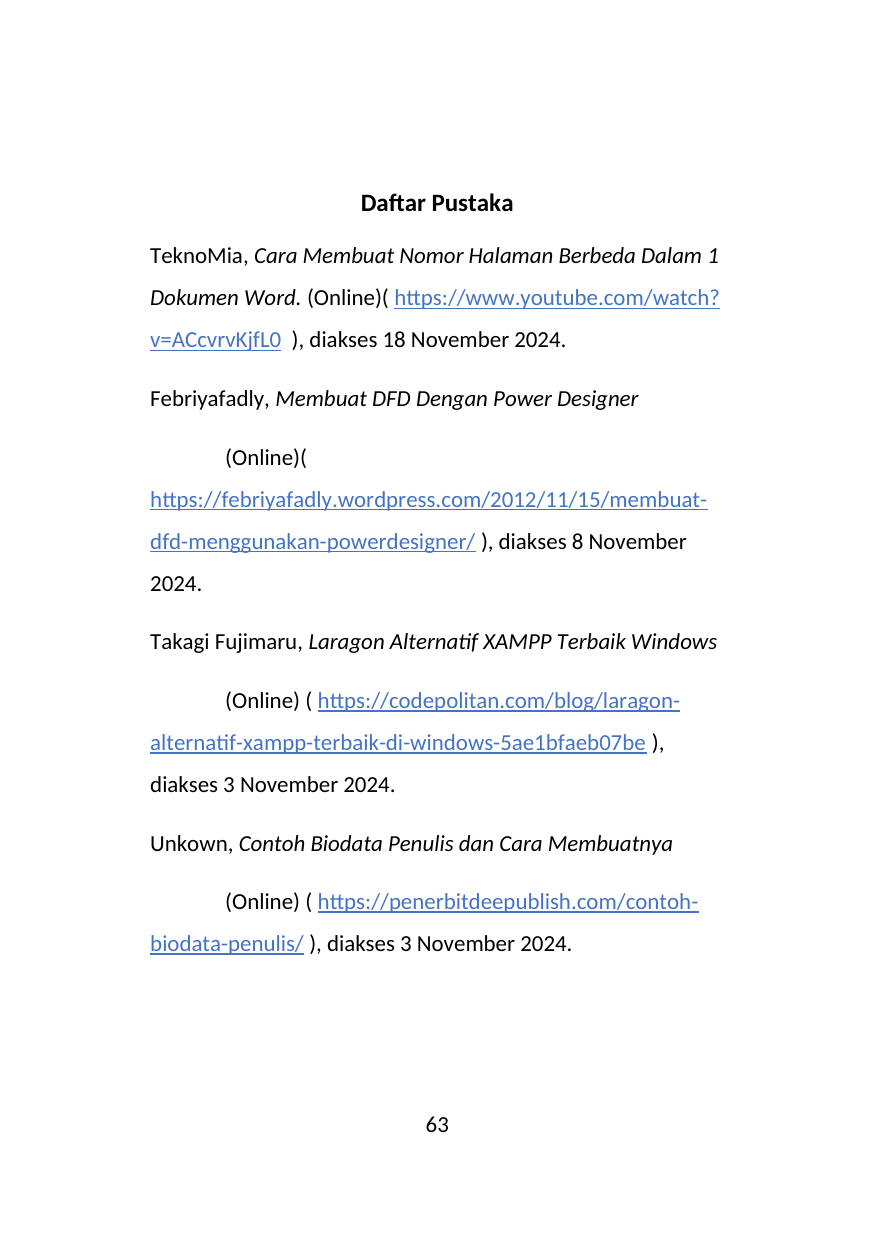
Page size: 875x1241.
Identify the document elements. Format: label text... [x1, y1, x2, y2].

text Unkown, Contoh Biodata Penulis dan Cara Membuatnya [150, 829, 724, 857]
text (Online)( https://febriyafadly.wordpress.com/2012/11/15/membuat-dfd-menggunakan-powerdesigner/ ), diakses 8 November 2024. [150, 443, 724, 597]
text (Online) ( https://penerbitdeepublish.com/contoh-biodata-penulis/ ), diakses 3 November 2024. [150, 887, 724, 957]
text (Online) ( https://codepolitan.com/blog/laragon-alternatif-xampp-terbaik-di-windows-5ae1bfaeb07be ), diakses 3 November 2024. [150, 686, 724, 798]
text TeknoMia, Cara Membuat Nomor Halaman Berbeda Dalam 1 Dokumen Word. (Online)( https://www.youtube.com/watch?v=ACcvrvKjfL0 ), diakses 18 November 2024. [150, 242, 724, 353]
text Takagi Fujimaru, Laragon Alternatif XAMPP Terbaik Windows [150, 627, 724, 655]
subtitle Daftar Pustaka [150, 187, 724, 218]
text Febriyafadly, Membuat DFD Dengan Power Designer [150, 384, 724, 412]
